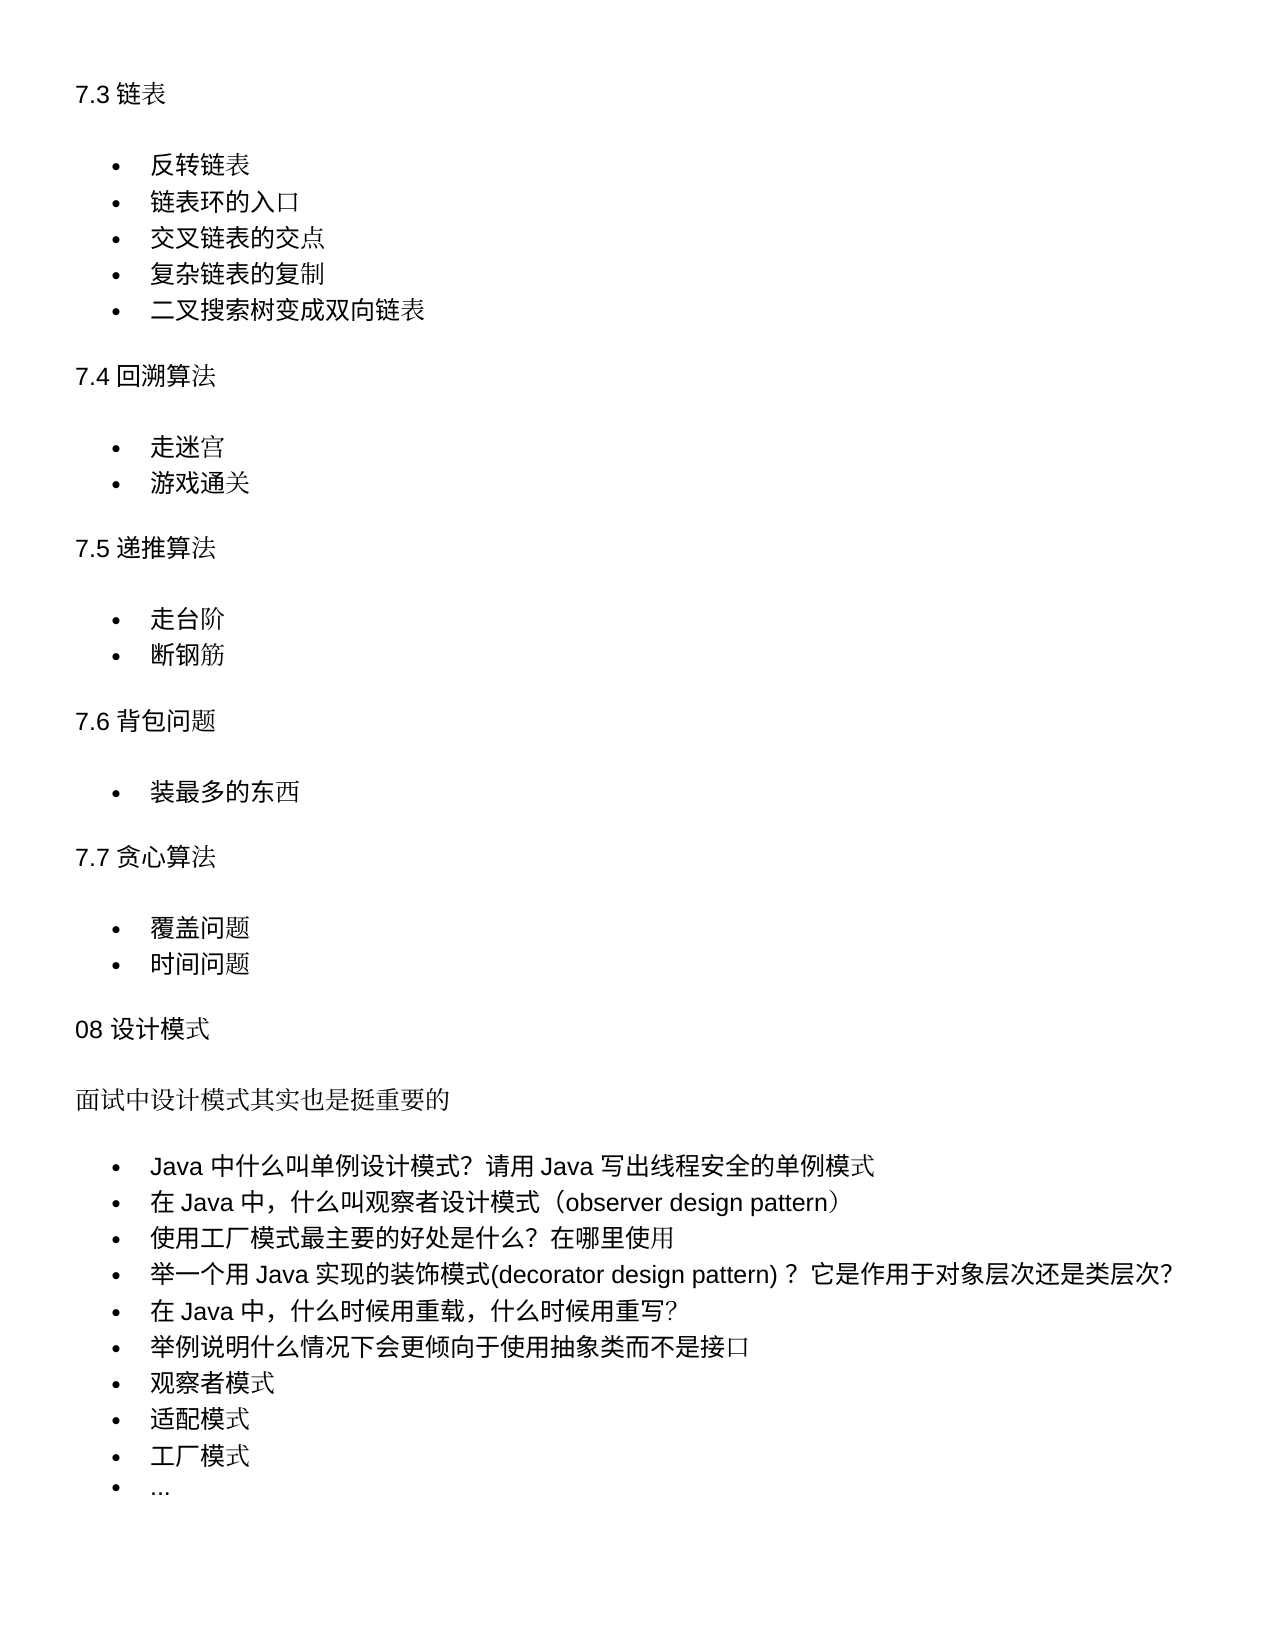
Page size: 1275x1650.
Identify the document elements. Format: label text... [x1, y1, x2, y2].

text 7.5 递推算法 [75, 529, 1200, 565]
text 08 设计模式 [75, 1010, 1200, 1046]
list 举例说明什么情况下会更倾向于使用抽象类而不是接口 [112, 1327, 1200, 1363]
list 使用工厂模式最主要的好处是什么？在哪里使用 [112, 1218, 1200, 1255]
list 反转链表 [112, 146, 1200, 182]
text 7.7 贪心算法 [75, 837, 1200, 874]
list 工厂模式 [112, 1436, 1200, 1472]
list 举一个用 Java 实现的装饰模式(decorator design pattern) ？它是作用于对象层次还是类层次？ [112, 1255, 1200, 1291]
list 走台阶 [112, 599, 1200, 636]
text 面试中设计模式其实也是挺重要的 [75, 1081, 1200, 1117]
list 适配模式 [112, 1400, 1200, 1436]
list 二叉搜索树变成双向链表 [112, 291, 1200, 327]
list Java 中什么叫单例设计模式？请用 Java 写出线程安全的单例模式 [112, 1146, 1200, 1182]
list 时间问题 [112, 944, 1200, 981]
list 观察者模式 [112, 1363, 1200, 1400]
text 7.3 链表 [75, 75, 1200, 111]
list 在 Java 中，什么时候用重载，什么时候用重写？ [112, 1291, 1200, 1327]
list 交叉链表的交点 [112, 218, 1200, 254]
list 游戏通关 [112, 463, 1200, 499]
list 装最多的东西 [112, 772, 1200, 808]
list 在 Java 中，什么叫观察者设计模式（observer design pattern） [112, 1182, 1200, 1218]
text 7.4 回溯算法 [75, 356, 1200, 392]
list 链表环的入口 [112, 182, 1200, 218]
list 走迷宫 [112, 427, 1200, 463]
list ... [112, 1472, 1200, 1501]
text 7.6 背包问题 [75, 701, 1200, 737]
list 断钢筋 [112, 636, 1200, 672]
list 复杂链表的复制 [112, 254, 1200, 291]
list 覆盖问题 [112, 908, 1200, 944]
